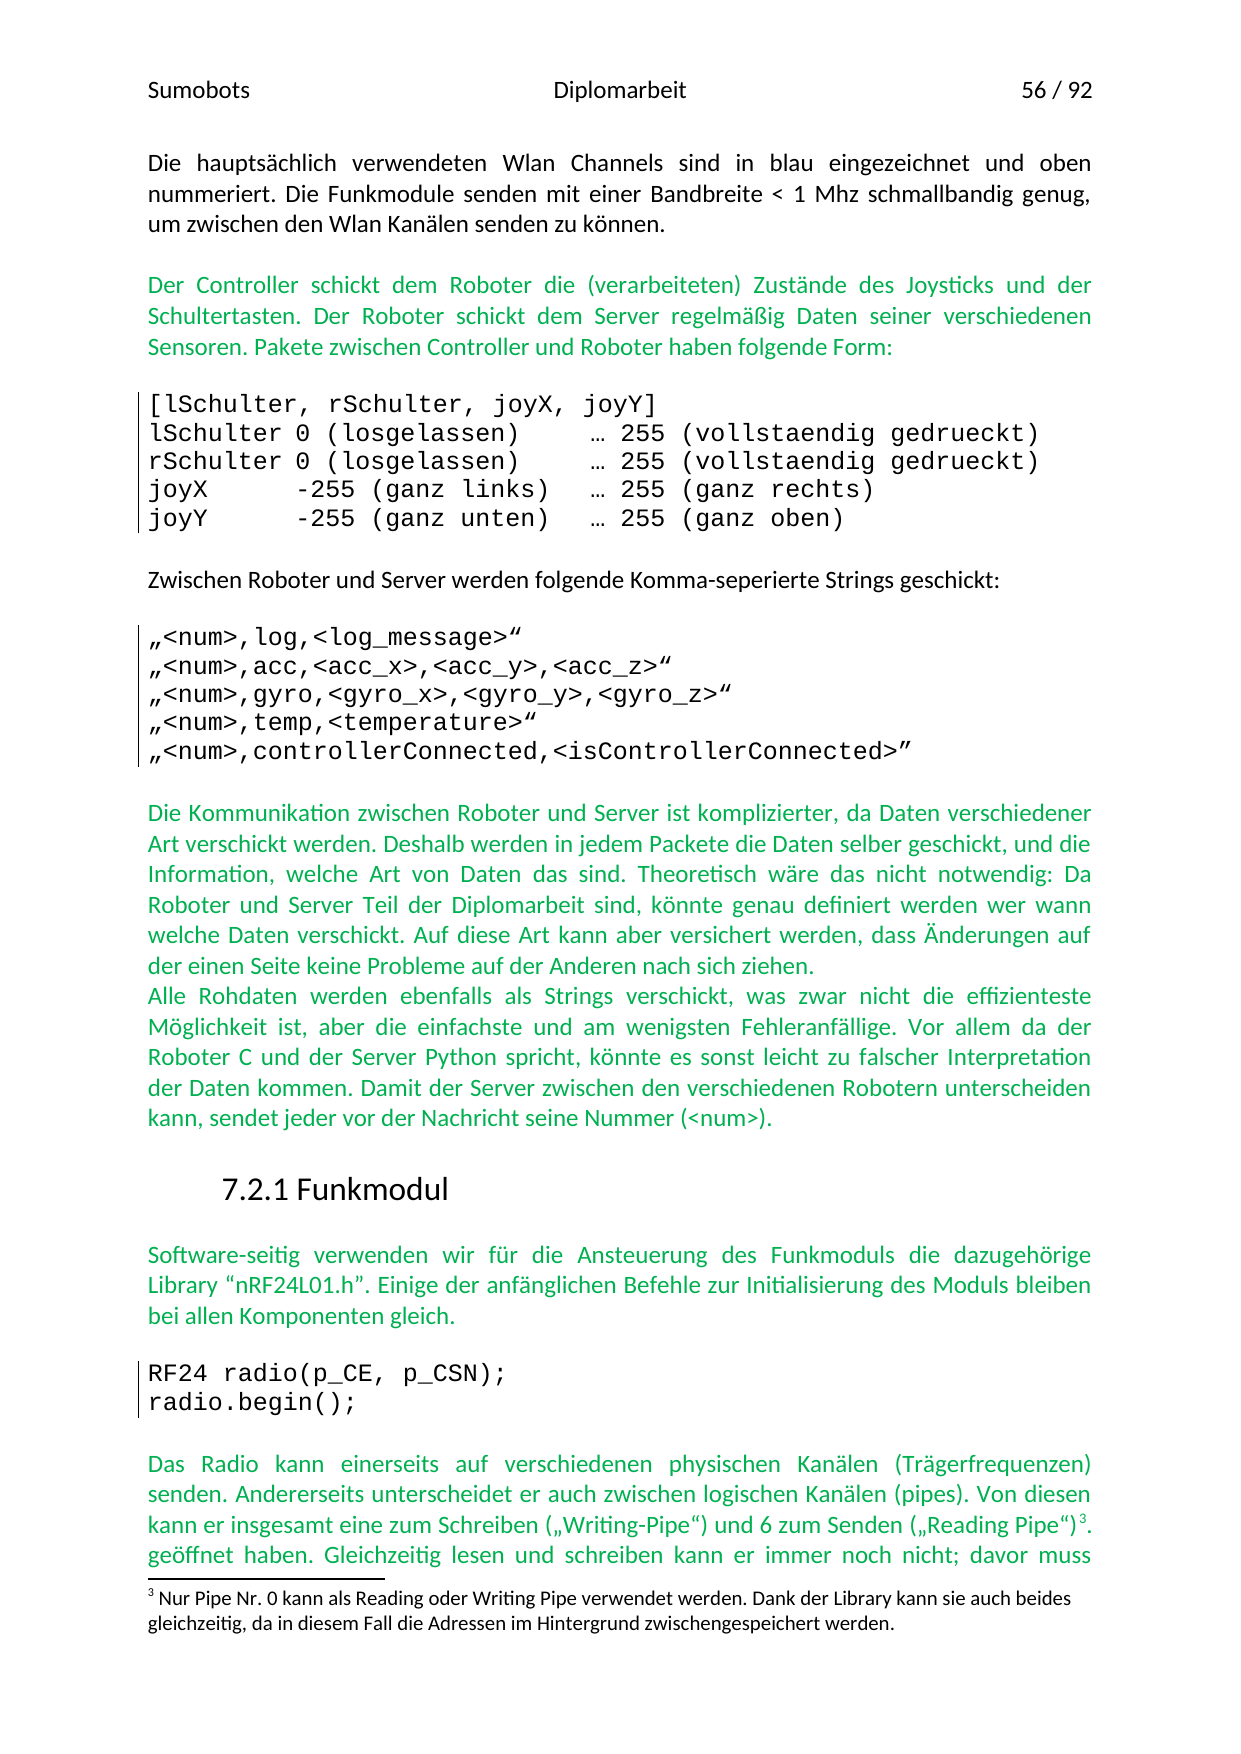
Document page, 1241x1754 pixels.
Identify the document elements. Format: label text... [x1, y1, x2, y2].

text joyY -255 (ganz unten) … 255 (ganz oben) [148, 505, 1093, 533]
text Die Kommunikation zwischen Roboter und Server ist komplizierter, da Daten verschiedener Art verschickt werden. Deshalb werden in jedem Packete die Daten selber geschickt, und die Information, welche Art von Daten das sind. Theoretisch wäre das nicht notwendig: Da Roboter und Server Teil der Diplomarbeit sind, könnte genau definiert werden wer wann welche Daten verschickt. Auf diese Art kann aber versichert werden, dass Änderungen auf der einen Seite keine Probleme auf der Anderen nach sich ziehen. [148, 797, 1093, 980]
text „<num>,acc,<acc_x>,<acc_y>,<acc_z>“ [148, 653, 1093, 682]
text radio.begin(); [148, 1389, 1093, 1418]
text Software-seitig verwenden wir für die Ansteuerung des Funkmoduls die dazugehörige Library “nRF24L01.h”. Einige der anfänglichen Befehle zur Initialisierung des Moduls bleiben bei allen Komponenten gleich. [148, 1239, 1093, 1330]
text „<num>,controllerConnected,<isControllerConnected>” [148, 738, 1093, 767]
text [lSchulter, rSchulter, joyX, joyY] [148, 392, 1093, 420]
text Der Controller schickt dem Roboter die (verarbeiteten) Zustände des Joysticks und der Schultertasten. Der Roboter schickt dem Server regelmäßig Daten seiner verschiedenen Sensoren. Pakete zwischen Controller und Roboter haben folgende Form: [148, 270, 1093, 361]
text „<num>,gyro,<gyro_x>,<gyro_y>,<gyro_z>“ [148, 682, 1093, 710]
text RF24 radio(p_CE, p_CSN); [148, 1361, 1093, 1389]
text rSchulter 0 (losgelassen) … 255 (vollstaendig gedrueckt) [148, 448, 1093, 477]
text Alle Rohdaten werden ebenfalls als Strings verschickt, was zwar nicht die effizienteste Möglichkeit ist, aber die einfachste und am wenigsten Fehleranfällige. Vor allem da der Roboter C und der Server Python spricht, könnte es sonst leicht zu falscher Interpretation der Daten kommen. Damit der Server zwischen den verschiedenen Robotern unterscheiden kann, sendet jeder vor der Nachricht seine Nummer (<num>). [148, 980, 1093, 1133]
text Zwischen Roboter und Server werden folgende Komma-seperierte Strings geschickt: [148, 564, 1093, 594]
text lSchulter 0 (losgelassen) … 255 (vollstaendig gedrueckt) [148, 420, 1093, 448]
subtitle Funkmodul [221, 1168, 1093, 1208]
text Die hauptsächlich verwendeten Wlan Channels sind in blau eingezeichnet und oben nummeriert. Die Funkmodule senden mit einer Bandbreite < 1 Mhz schmallbandig genug, um zwischen den Wlan Kanälen senden zu können. [148, 148, 1093, 239]
text joyX -255 (ganz links) … 255 (ganz rechts) [148, 477, 1093, 505]
text „<num>,log,<log_message>“ [148, 625, 1093, 653]
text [148, 1448, 1093, 1570]
text „<num>,temp,<temperature>“ [148, 710, 1093, 738]
